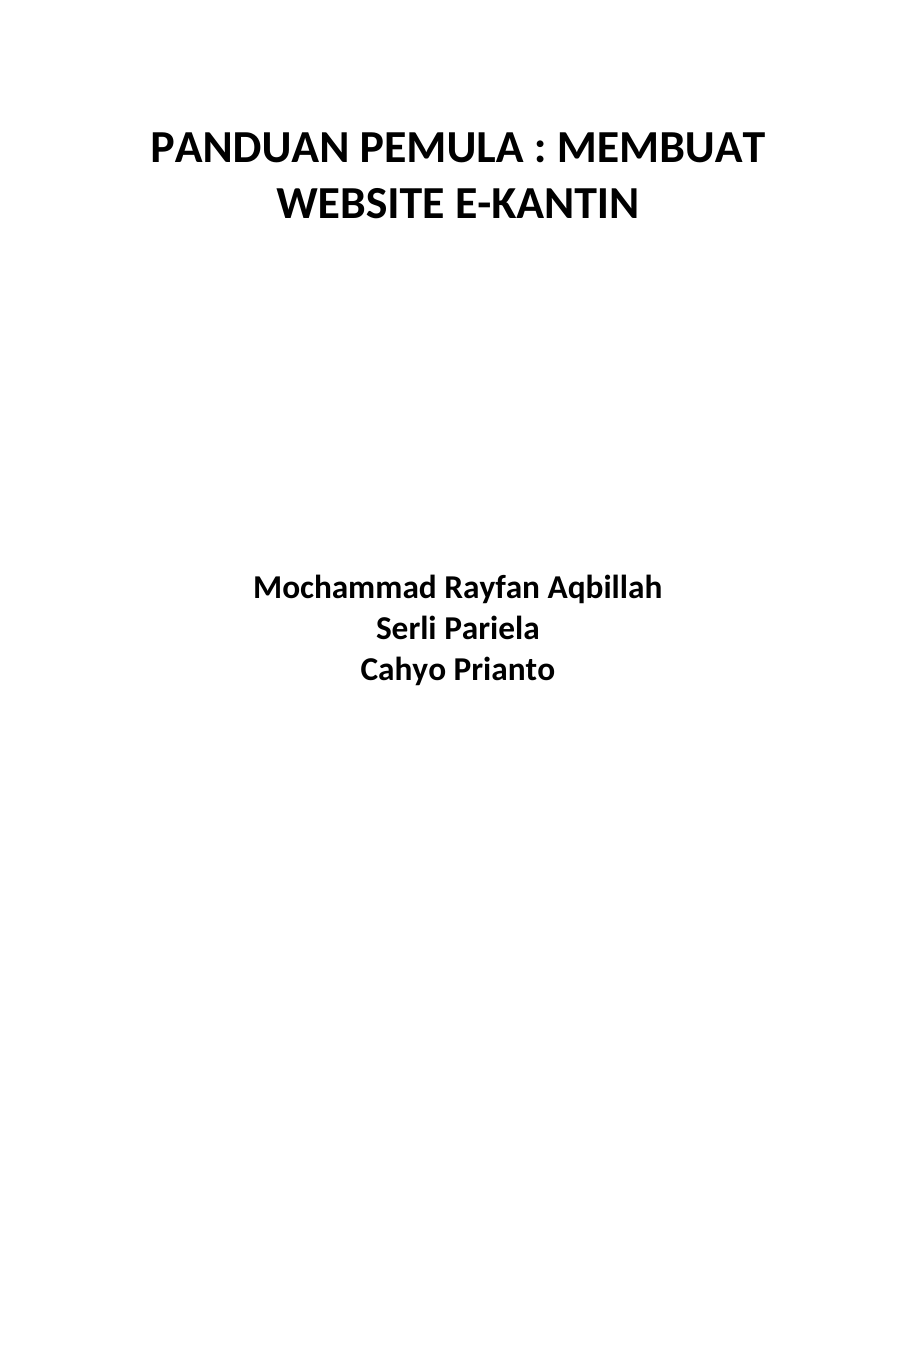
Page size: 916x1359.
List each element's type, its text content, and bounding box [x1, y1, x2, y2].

text Mochammad Rayfan Aqbillah [89, 566, 827, 607]
text Serli Pariela [89, 607, 827, 648]
text Cahyo Prianto [89, 648, 827, 688]
text PANDUAN PEMULA : MEMBUAT WEBSITE E-KANTIN [89, 118, 827, 230]
